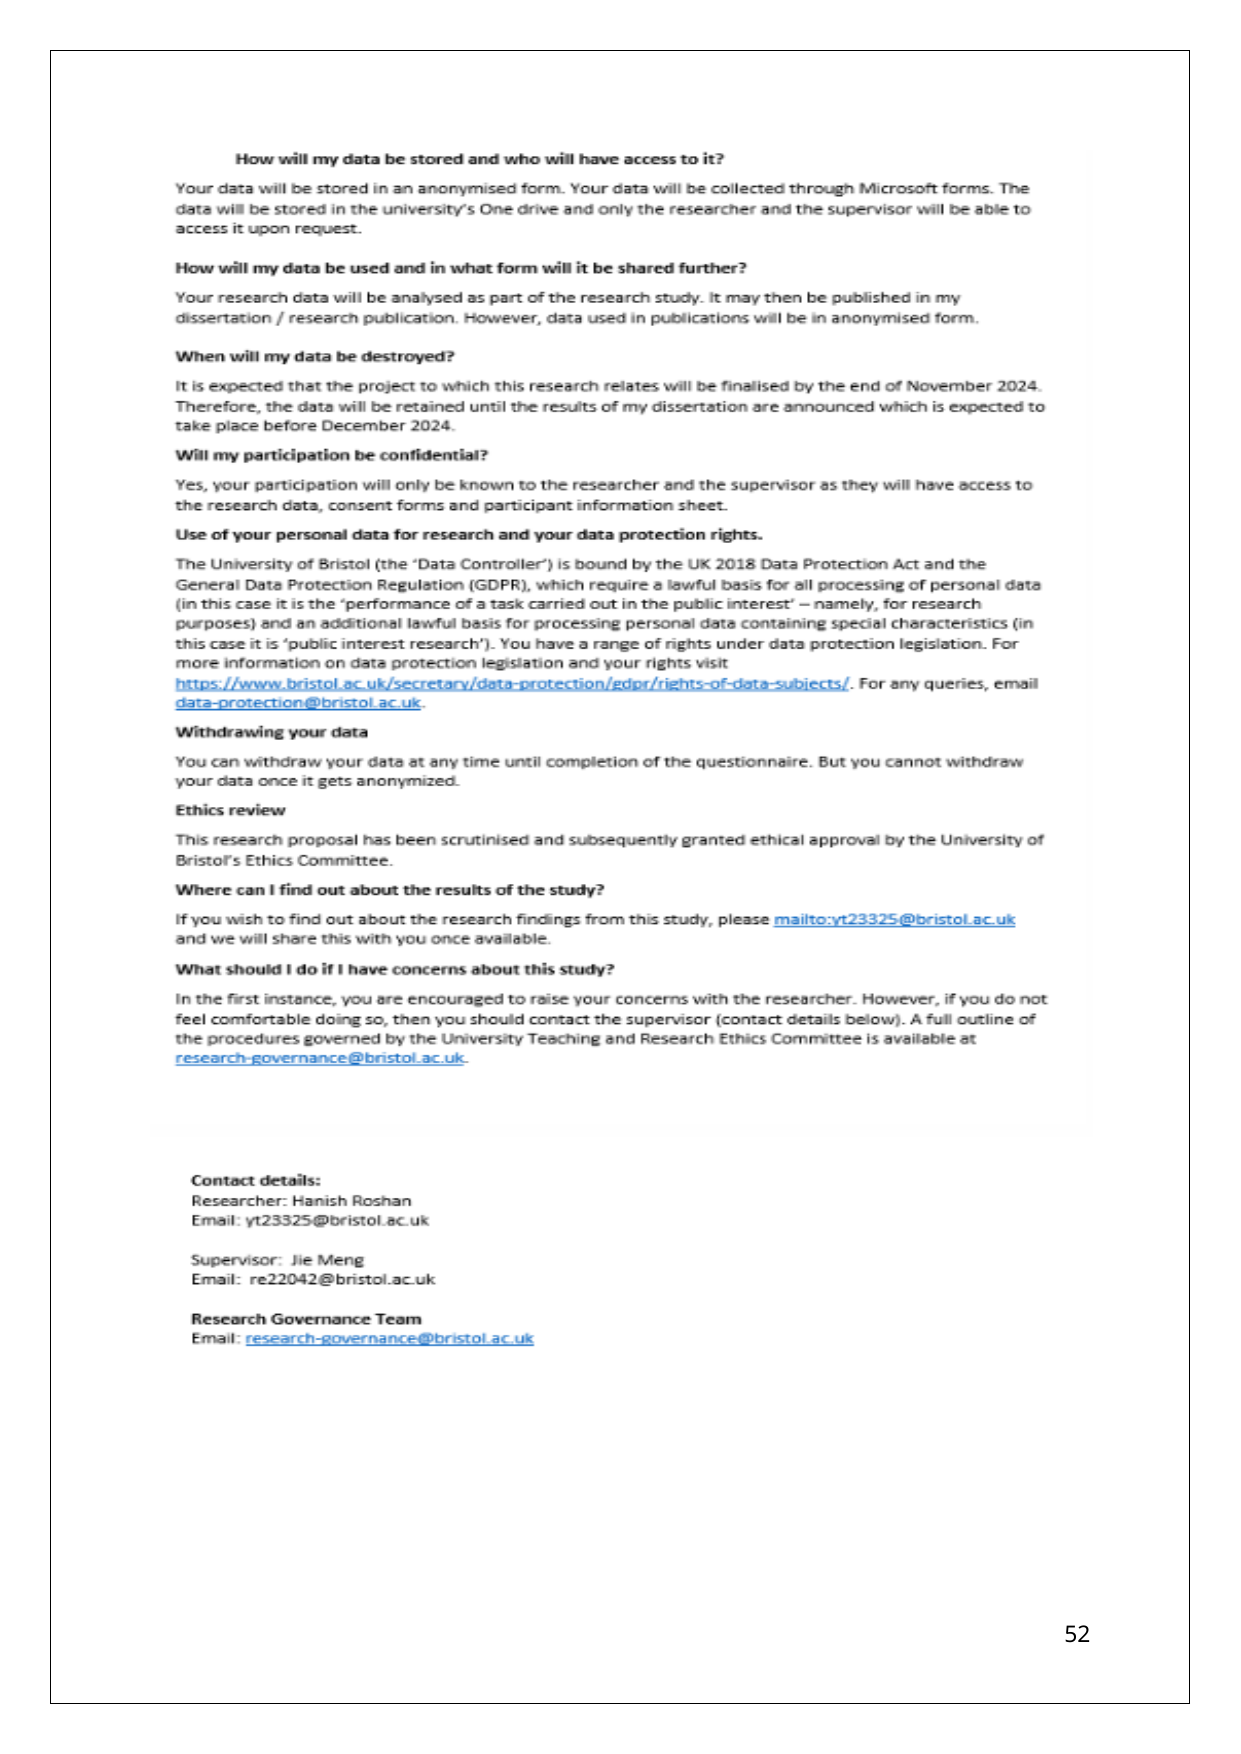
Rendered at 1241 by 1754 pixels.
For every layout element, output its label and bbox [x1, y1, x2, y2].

picture [150, 150, 1093, 1357]
